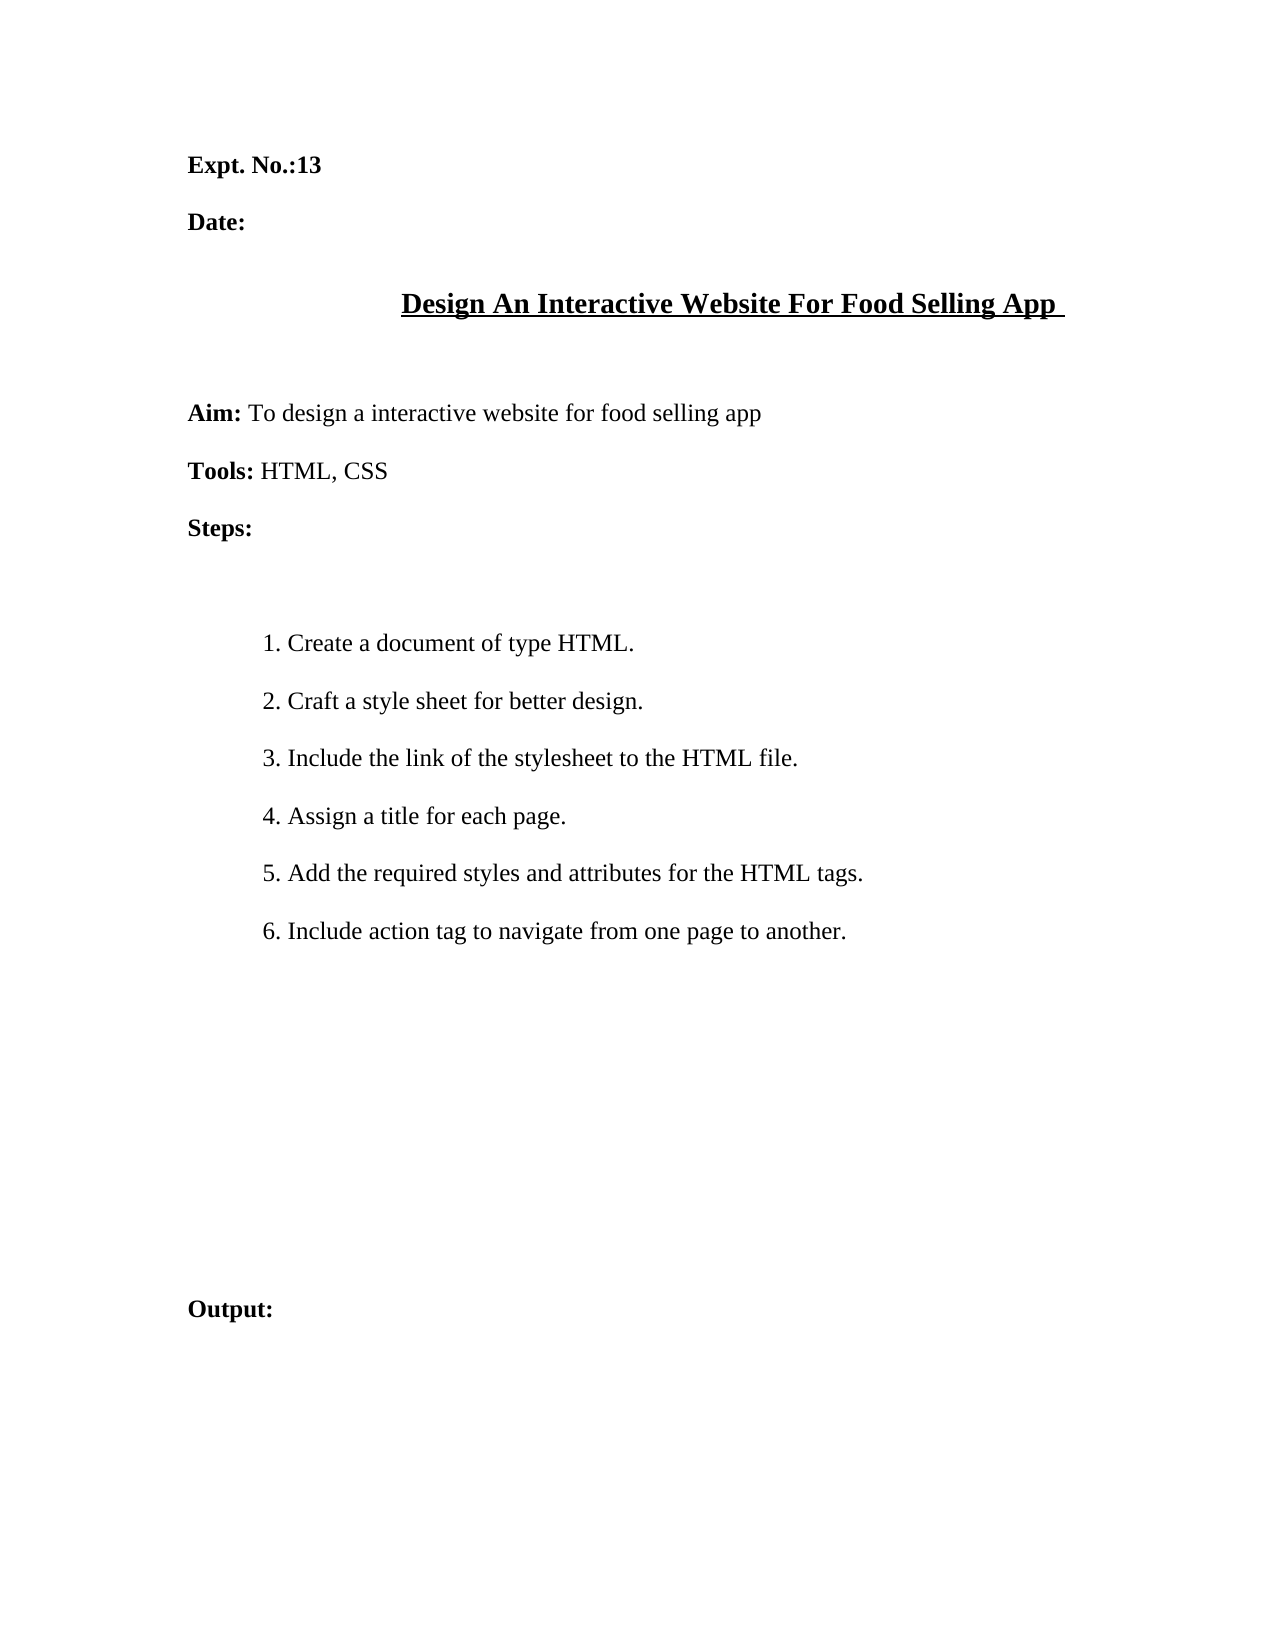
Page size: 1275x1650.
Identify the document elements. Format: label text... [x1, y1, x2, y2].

text 3. Include the link of the stylesheet to the HTML file. [262, 743, 1125, 772]
text Expt. No.:13 [187, 150, 1125, 179]
text 4. Assign a title for each page. [262, 801, 1125, 829]
text Steps: [187, 513, 1125, 542]
text Date: [187, 207, 1125, 236]
text Output: [187, 1294, 1125, 1323]
text 6. Include action tag to navigate from one page to another. [262, 916, 1125, 944]
text 1. Create a document of type HTML. [262, 628, 1125, 657]
text Tools: HTML, CSS [187, 456, 1125, 484]
text 2. Craft a style sheet for better design. [262, 686, 1125, 714]
text Design An Interactive Website For Food Selling App [187, 286, 1125, 320]
text Aim: To design a interactive website for food selling app [187, 398, 1125, 427]
text 5. Add the required styles and attributes for the HTML tags. [262, 858, 1125, 887]
